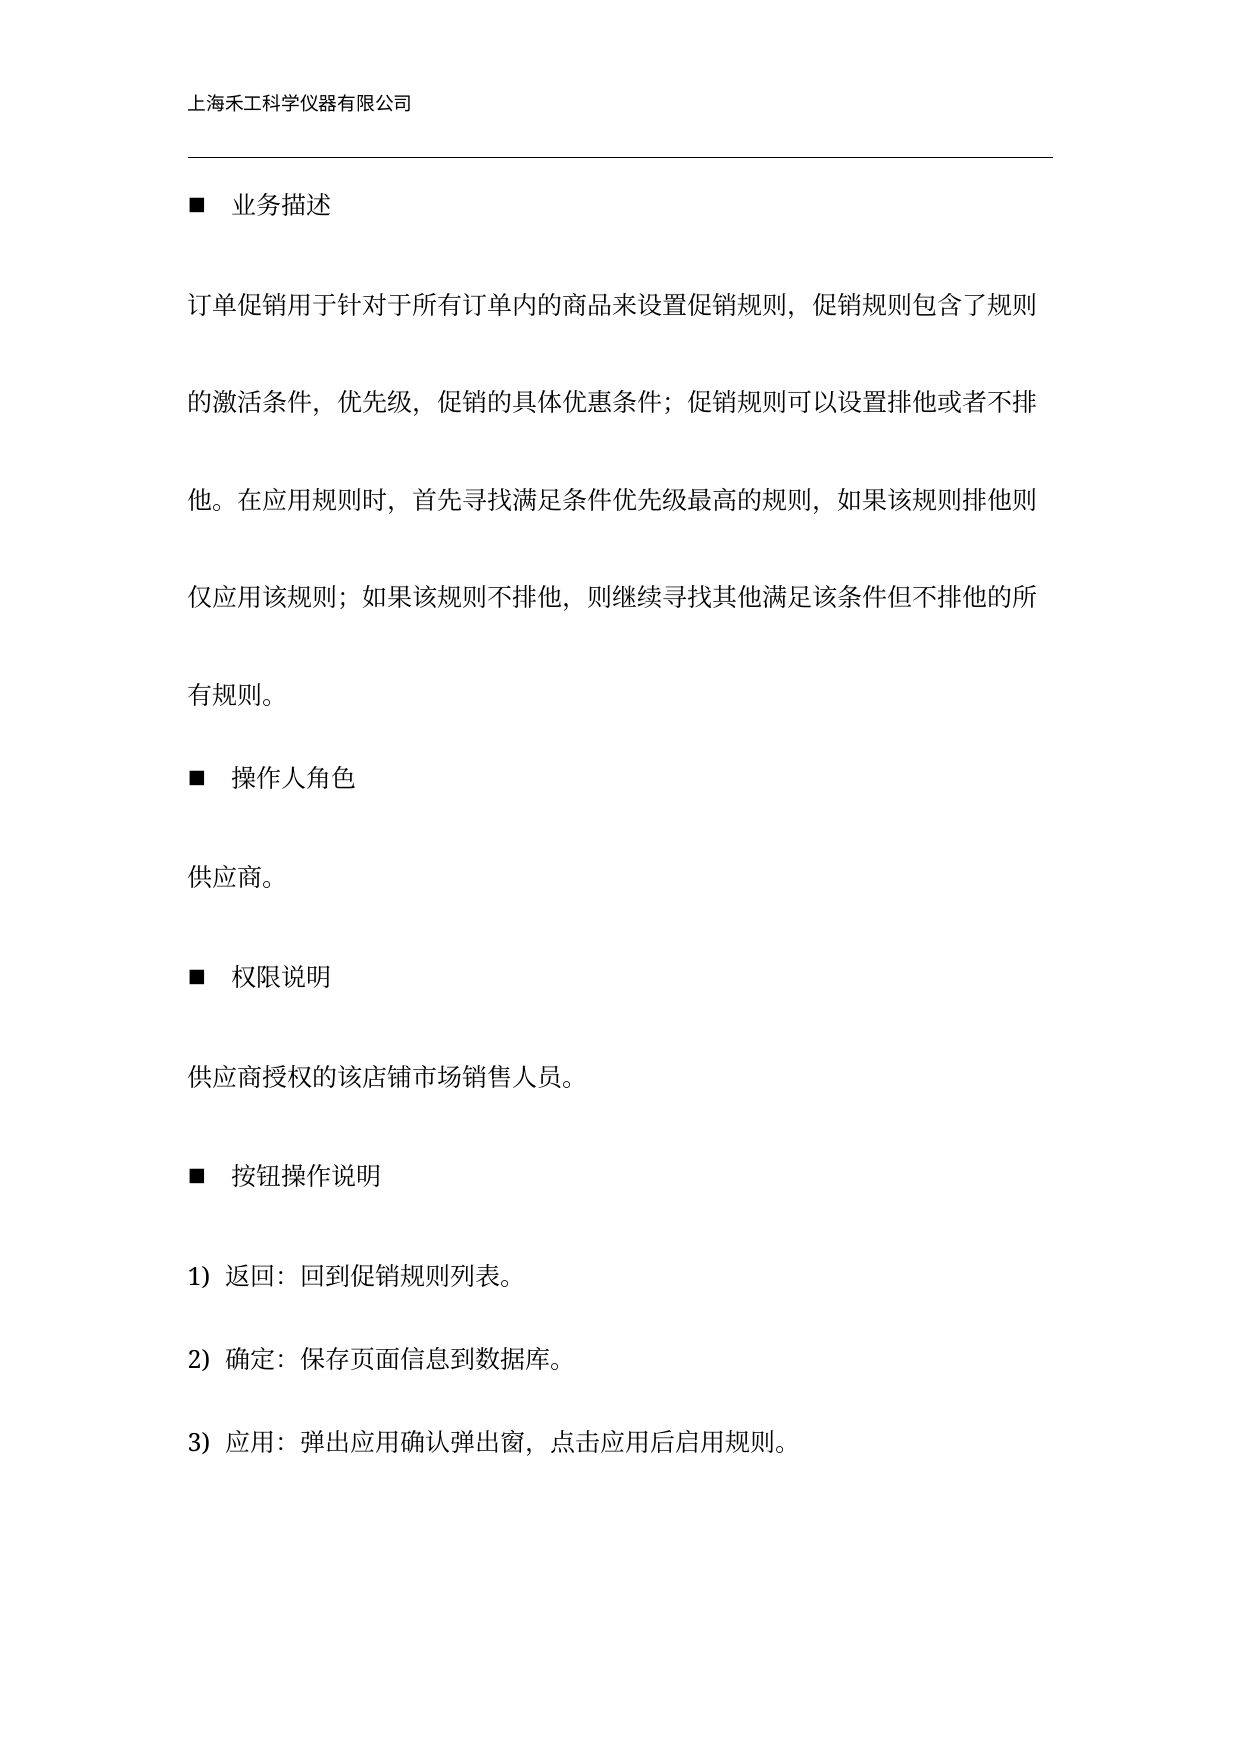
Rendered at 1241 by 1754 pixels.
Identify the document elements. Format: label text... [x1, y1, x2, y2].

list 业务描述 [187, 172, 1053, 237]
text 供应商。 [187, 844, 1053, 909]
list 返回：回到促销规则列表。 [187, 1242, 1053, 1307]
list 应用：弹出应用确认弹出窗，点击应用后启用规则。 [187, 1408, 1053, 1473]
list 操作人角色 [187, 744, 1053, 809]
text 订单促销用于针对于所有订单内的商品来设置促销规则，促销规则包含了规则的激活条件，优先级，促销的具体优惠条件；促销规则可以设置排他或者不排他。在应用规则时，首先寻找满足条件优先级最高的规则，如果该规则排他则仅应用该规则；如果该规则不排他，则继续寻找其他满足该条件但不排他的所有规则。 [187, 271, 1053, 726]
list 权限说明 [187, 943, 1053, 1008]
list 按钮操作说明 [187, 1142, 1053, 1207]
text 供应商授权的该店铺市场销售人员。 [187, 1043, 1053, 1108]
list 确定：保存页面信息到数据库。 [187, 1325, 1053, 1390]
